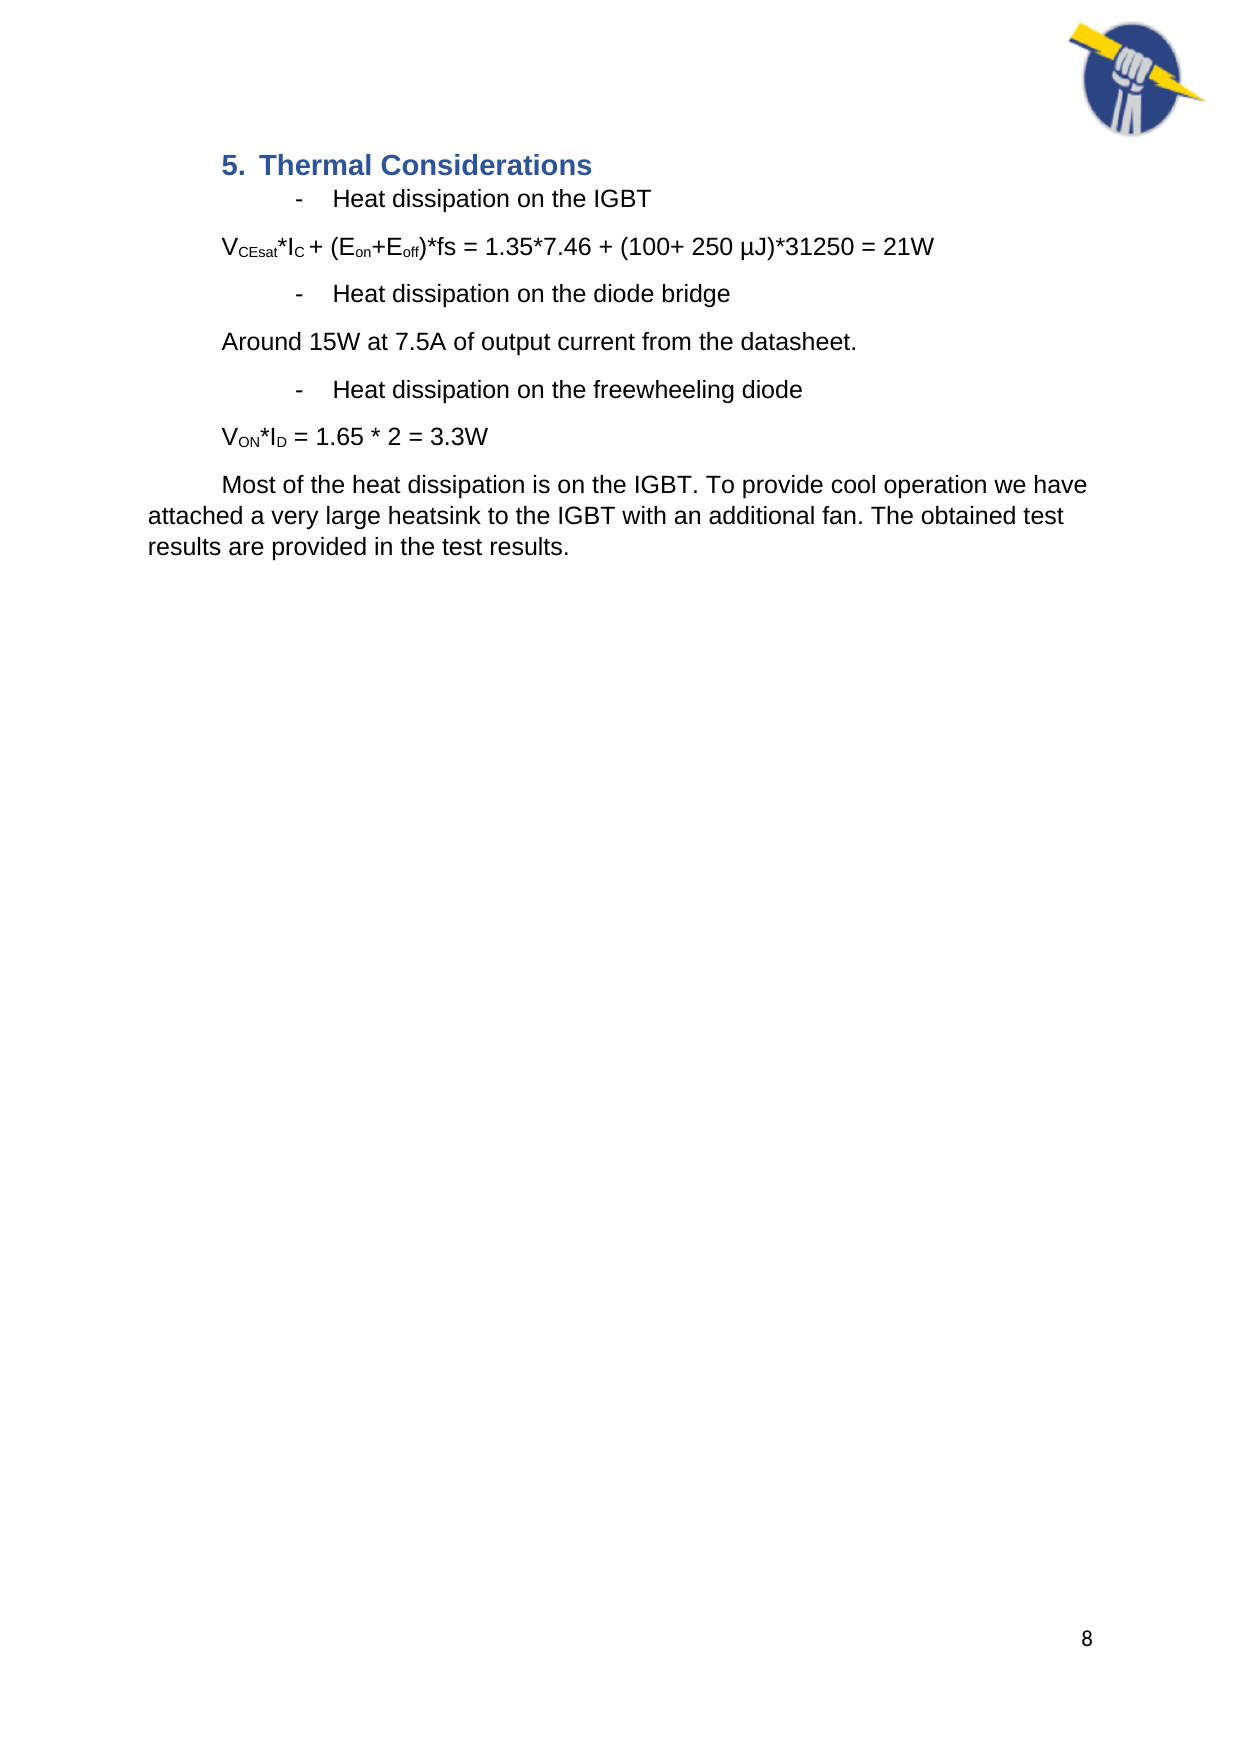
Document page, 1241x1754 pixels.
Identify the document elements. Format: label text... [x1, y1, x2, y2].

text Around 15W at 7.5A of output current from the datasheet. [221, 327, 1093, 356]
text VCEsat*IC + (Eon+Eoff)*fs = 1.35*7.46 + (100+ 250 µJ)*31250 = 21W [221, 231, 1093, 260]
list Heat dissipation on the diode bridge [295, 279, 1093, 308]
list Heat dissipation on the IGBT [295, 184, 1093, 212]
list Heat dissipation on the freewheeling diode [295, 374, 1093, 403]
list Thermal Considerations [221, 148, 1093, 181]
text Most of the heat dissipation is on the IGBT. To provide cool operation we have attached a very large heatsink to the IGBT with an additional fan. The obtained test results are provided in the test results. [148, 470, 1093, 561]
text VON*ID = 1.65 * 2 = 3.3W [221, 422, 1093, 451]
picture [1061, 8, 1211, 142]
